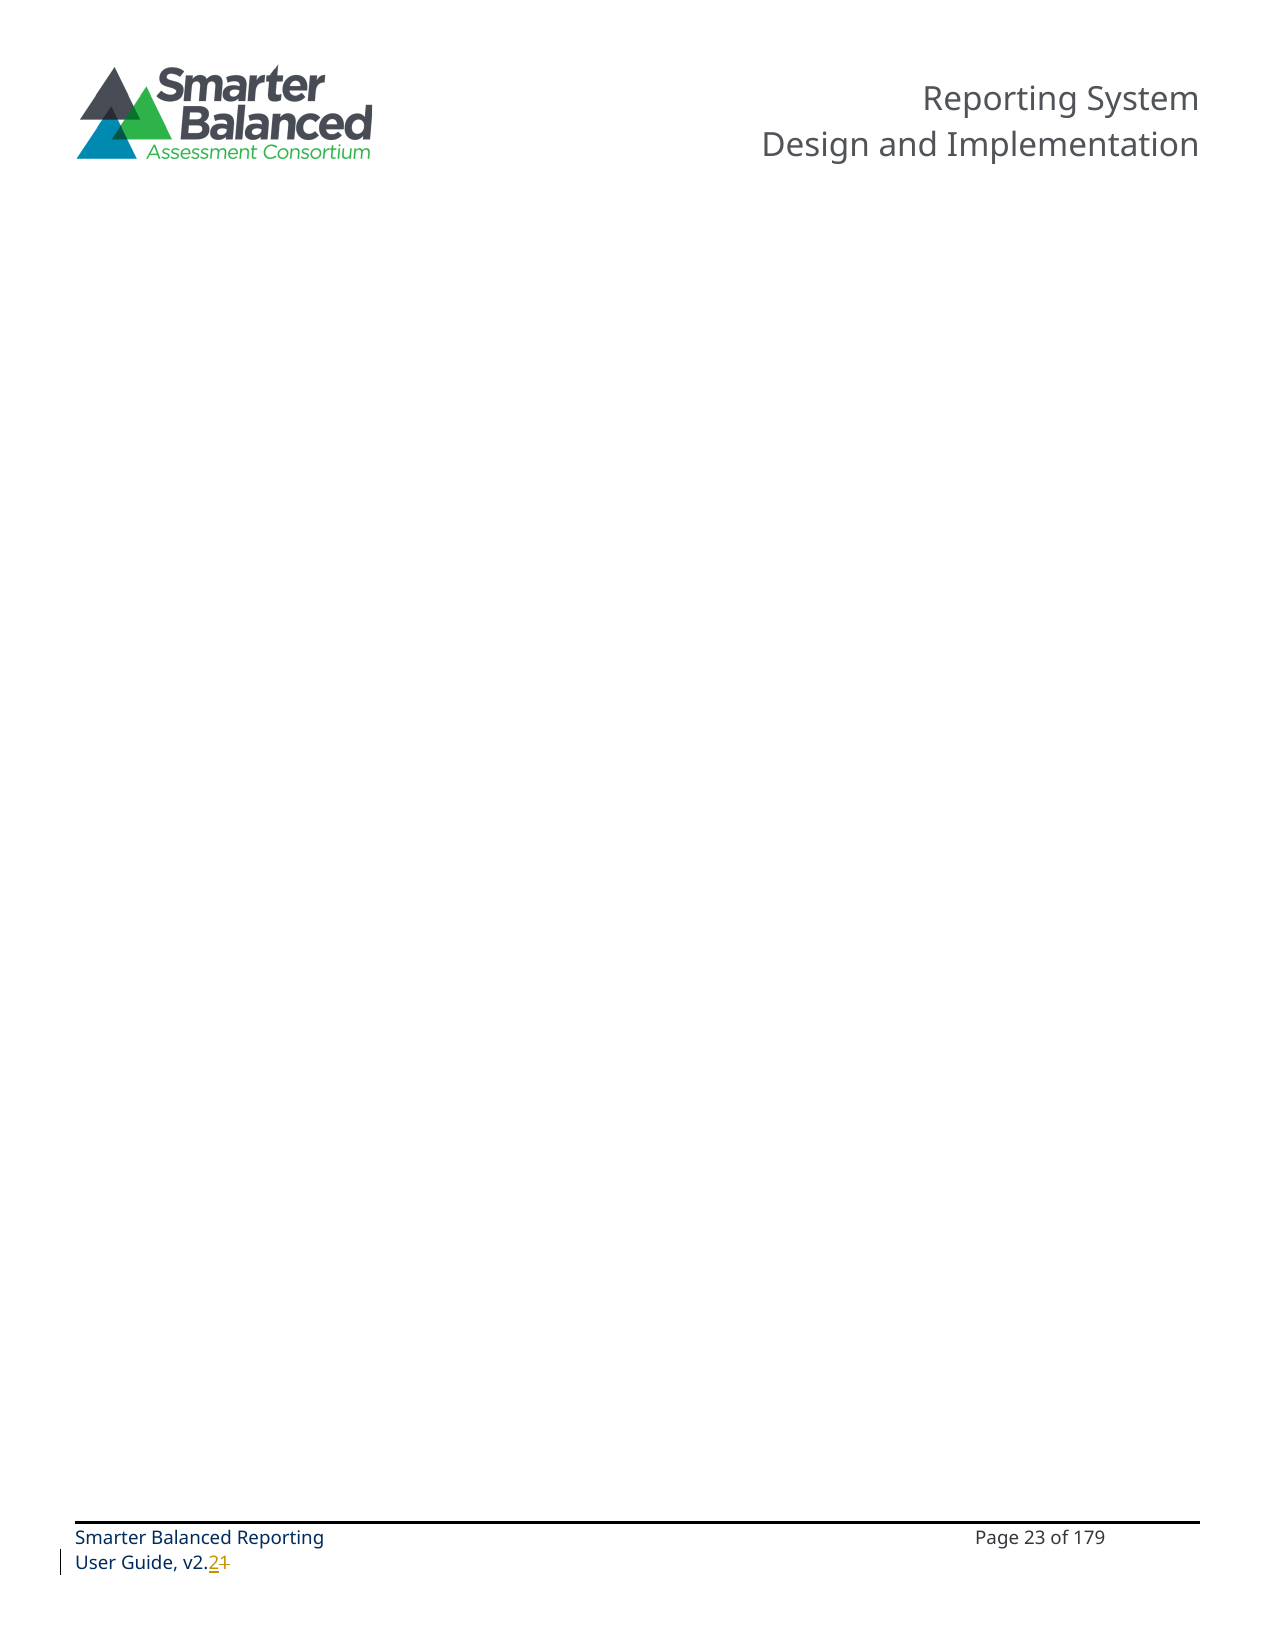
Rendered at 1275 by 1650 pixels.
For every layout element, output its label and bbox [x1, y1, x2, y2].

picture [76, 64, 373, 159]
